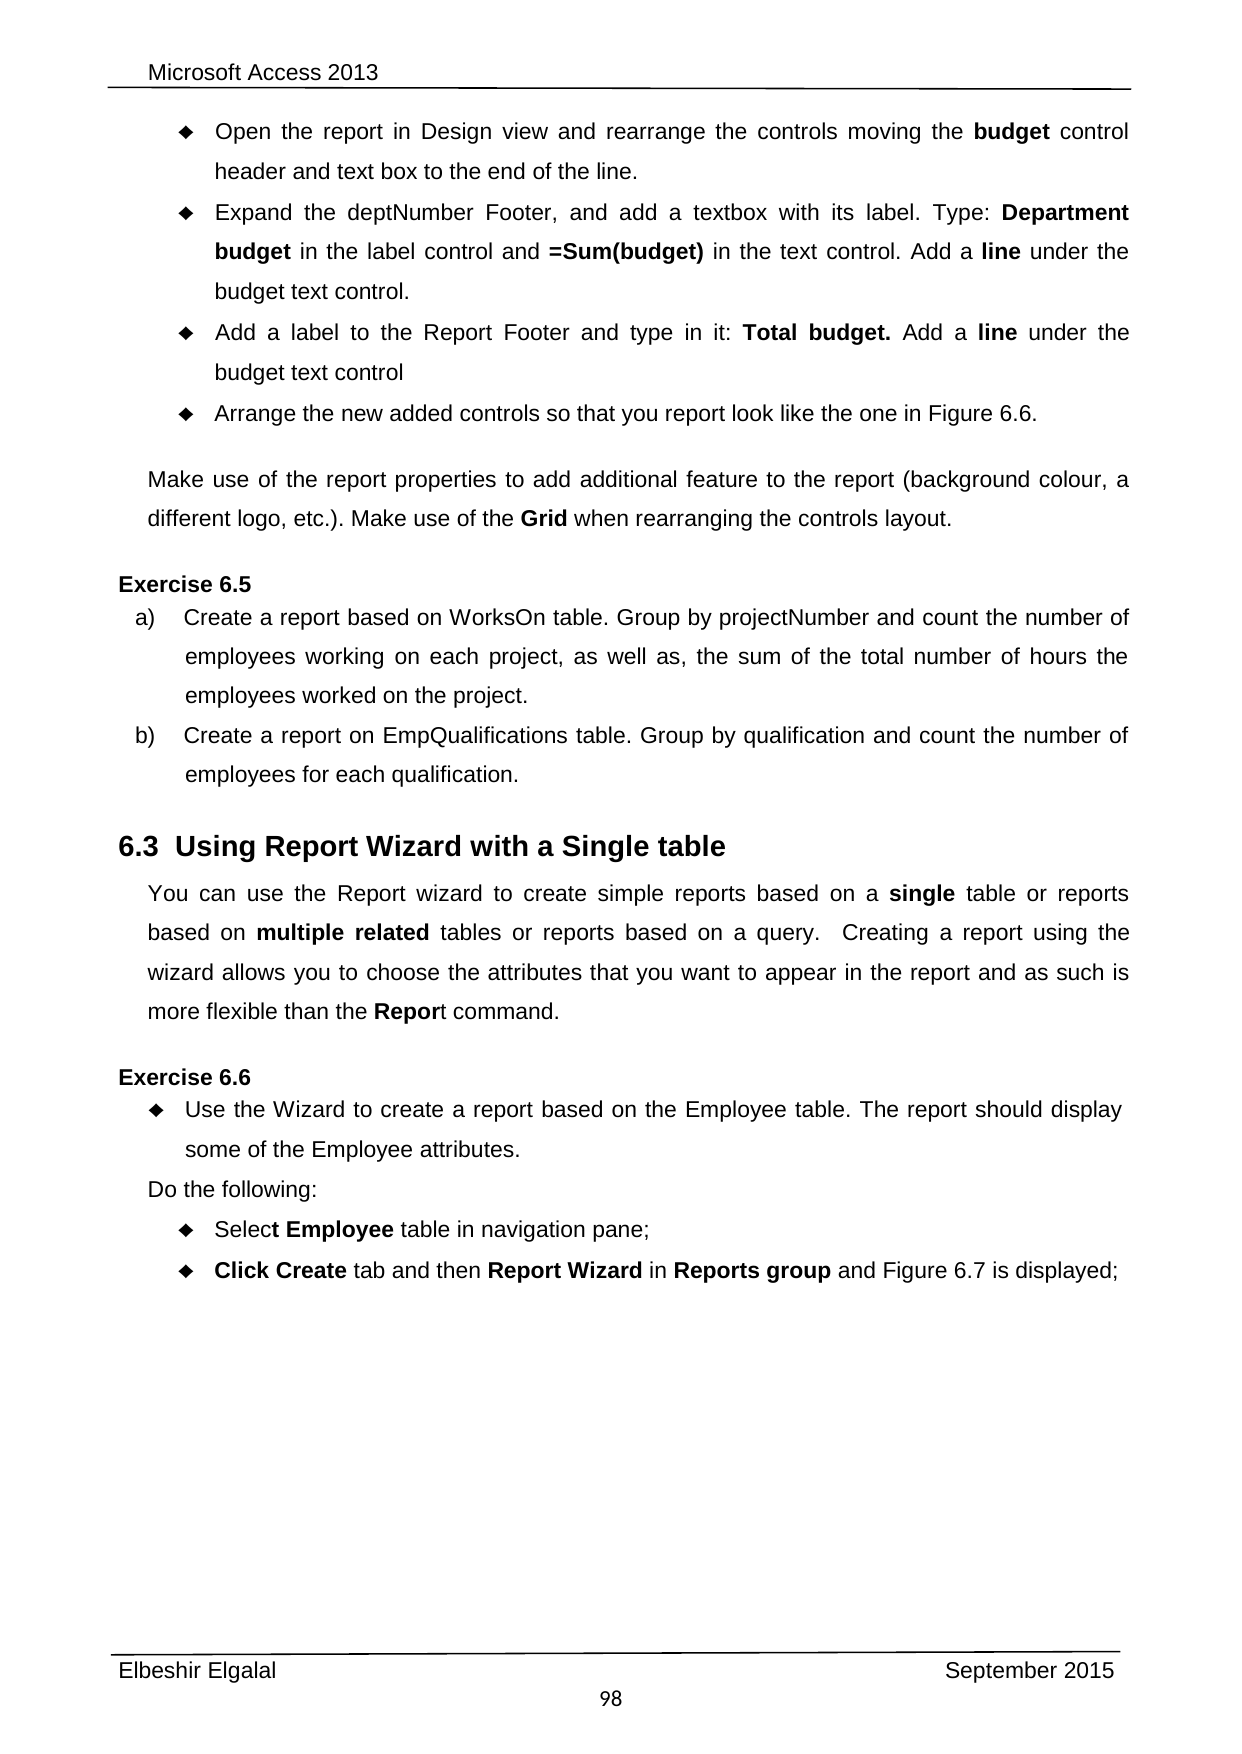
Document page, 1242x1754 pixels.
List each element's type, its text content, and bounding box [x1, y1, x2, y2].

text ♦ Click Create tab and then Report Wizard in Reports group and Figure 6.7 is displayed; [177, 1257, 1137, 1284]
text ♦ Use the Wizard to create a report based on the Employee table. The report should display some of the Employee attributes. [147, 1096, 1129, 1162]
text Exercise 6.5 [118, 571, 1137, 597]
text b) Create a report on EmpQualifications table. Group by qualification and count the number of employees for each qualification. [135, 722, 1129, 787]
text Exercise 6.6 [118, 1064, 1137, 1091]
text ♦ Arrange the new added controls so that you report look like the one in Figure 6.6. [177, 400, 1137, 426]
text Make use of the report properties to add additional feature to the report (background colour, a different logo, etc.). Make use of the Grid when rearranging the controls layout. [147, 466, 1130, 531]
text You can use the Report wizard to create simple reports based on a single table or reports based on multiple related tables or reports based on a query. Creating a report using the wizard allows you to choose the attributes that you want to appear in the report and as such is more flexible than the Report command. [147, 880, 1130, 1025]
text ♦ Expand the deptNumber Footer, and add a textbox with its label. Type: Department budget in the label control and =Sum(budget) in the text control. Add a line under the budget text control. [177, 199, 1130, 304]
text a) Create a report based on WorksOn table. Group by projectNumber and count the number of employees working on each project, as well as, the sum of the total number of hours the employees worked on the project. [135, 604, 1129, 708]
text Do the following: [147, 1176, 324, 1202]
text ♦ Open the report in Design view and rearrange the controls moving the budget control header and text box to the end of the line. [177, 118, 1130, 184]
text ♦ Add a label to the Report Footer and type in it: Total budget. Add a line under the budget text control [177, 319, 1130, 385]
text ♦ Select Employee table in navigation pane; [177, 1216, 1137, 1243]
text 6.3 Using Report Wizard with a Single table [118, 829, 1137, 863]
